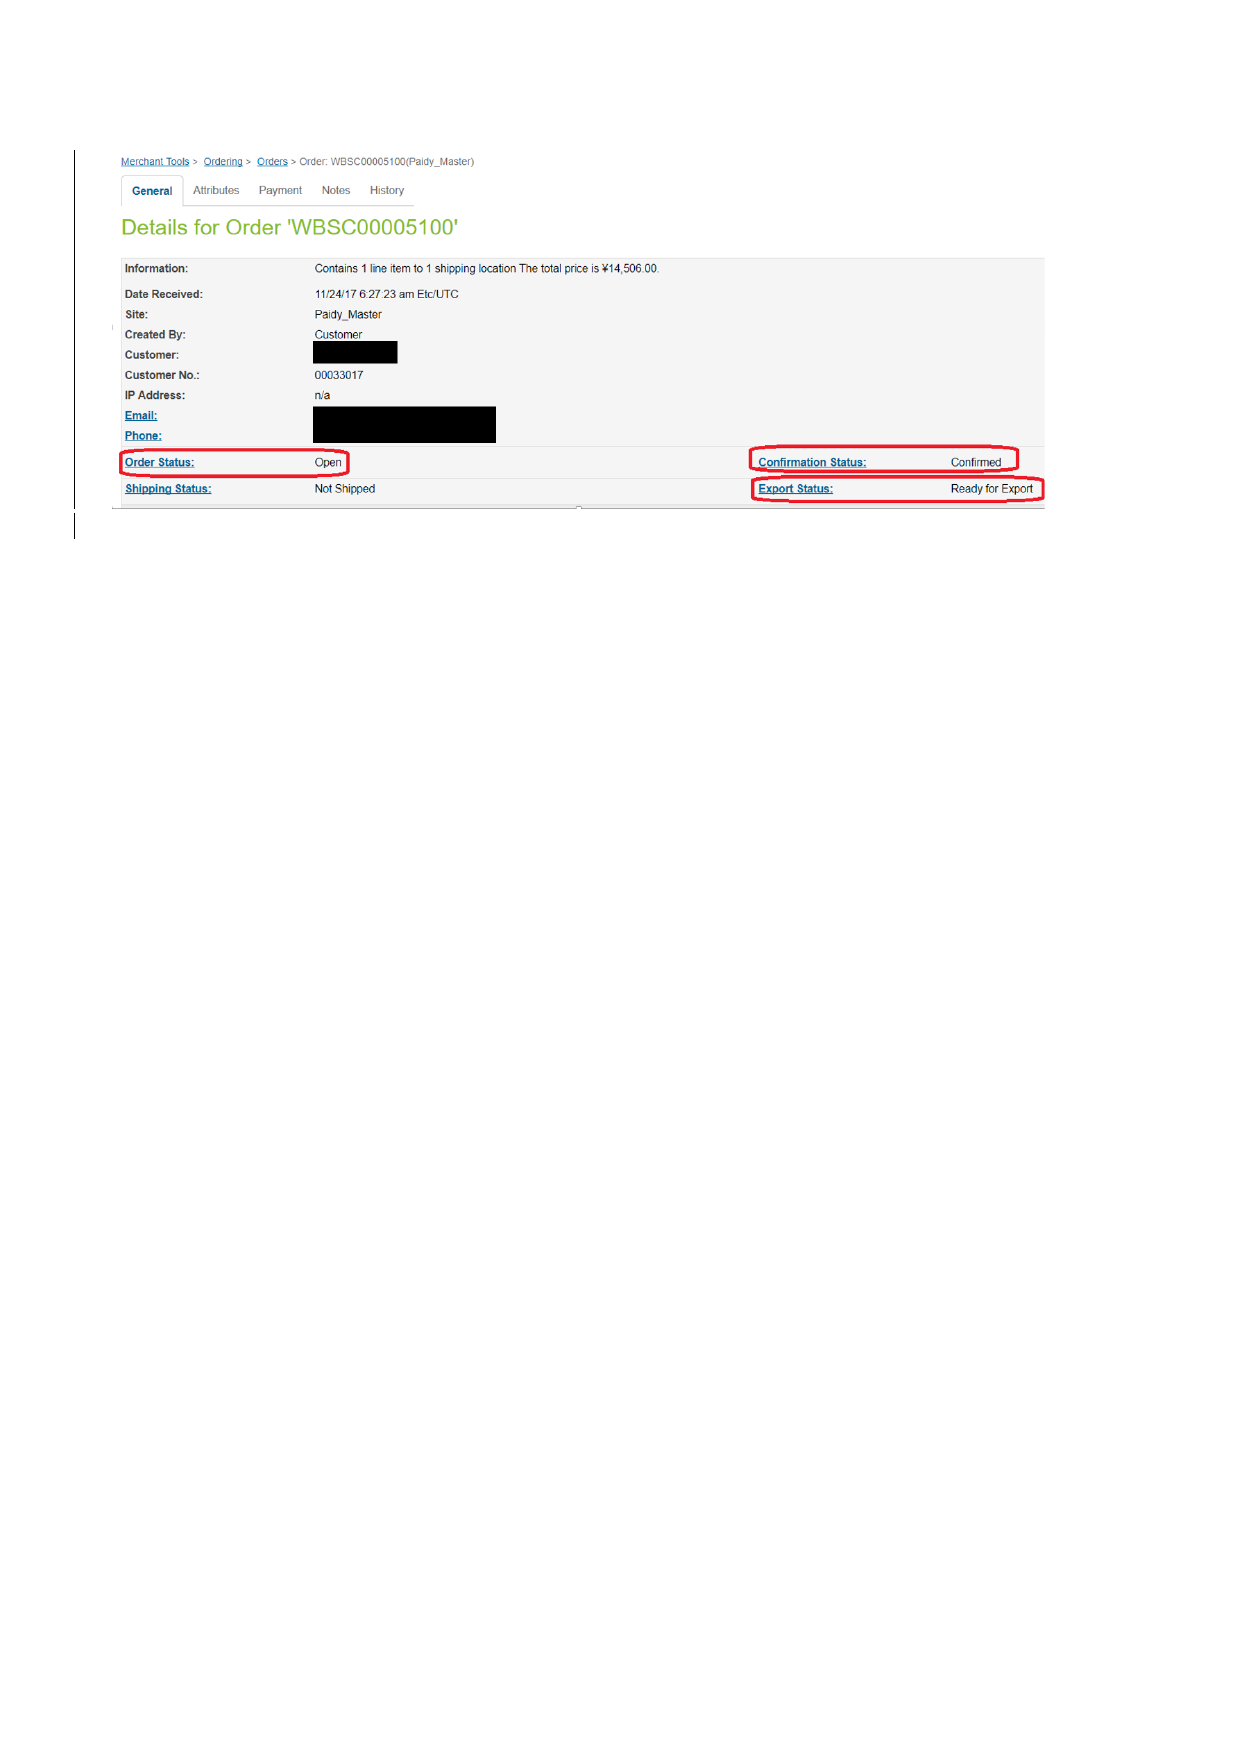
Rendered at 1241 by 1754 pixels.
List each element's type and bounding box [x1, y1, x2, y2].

picture [112, 150, 1045, 509]
